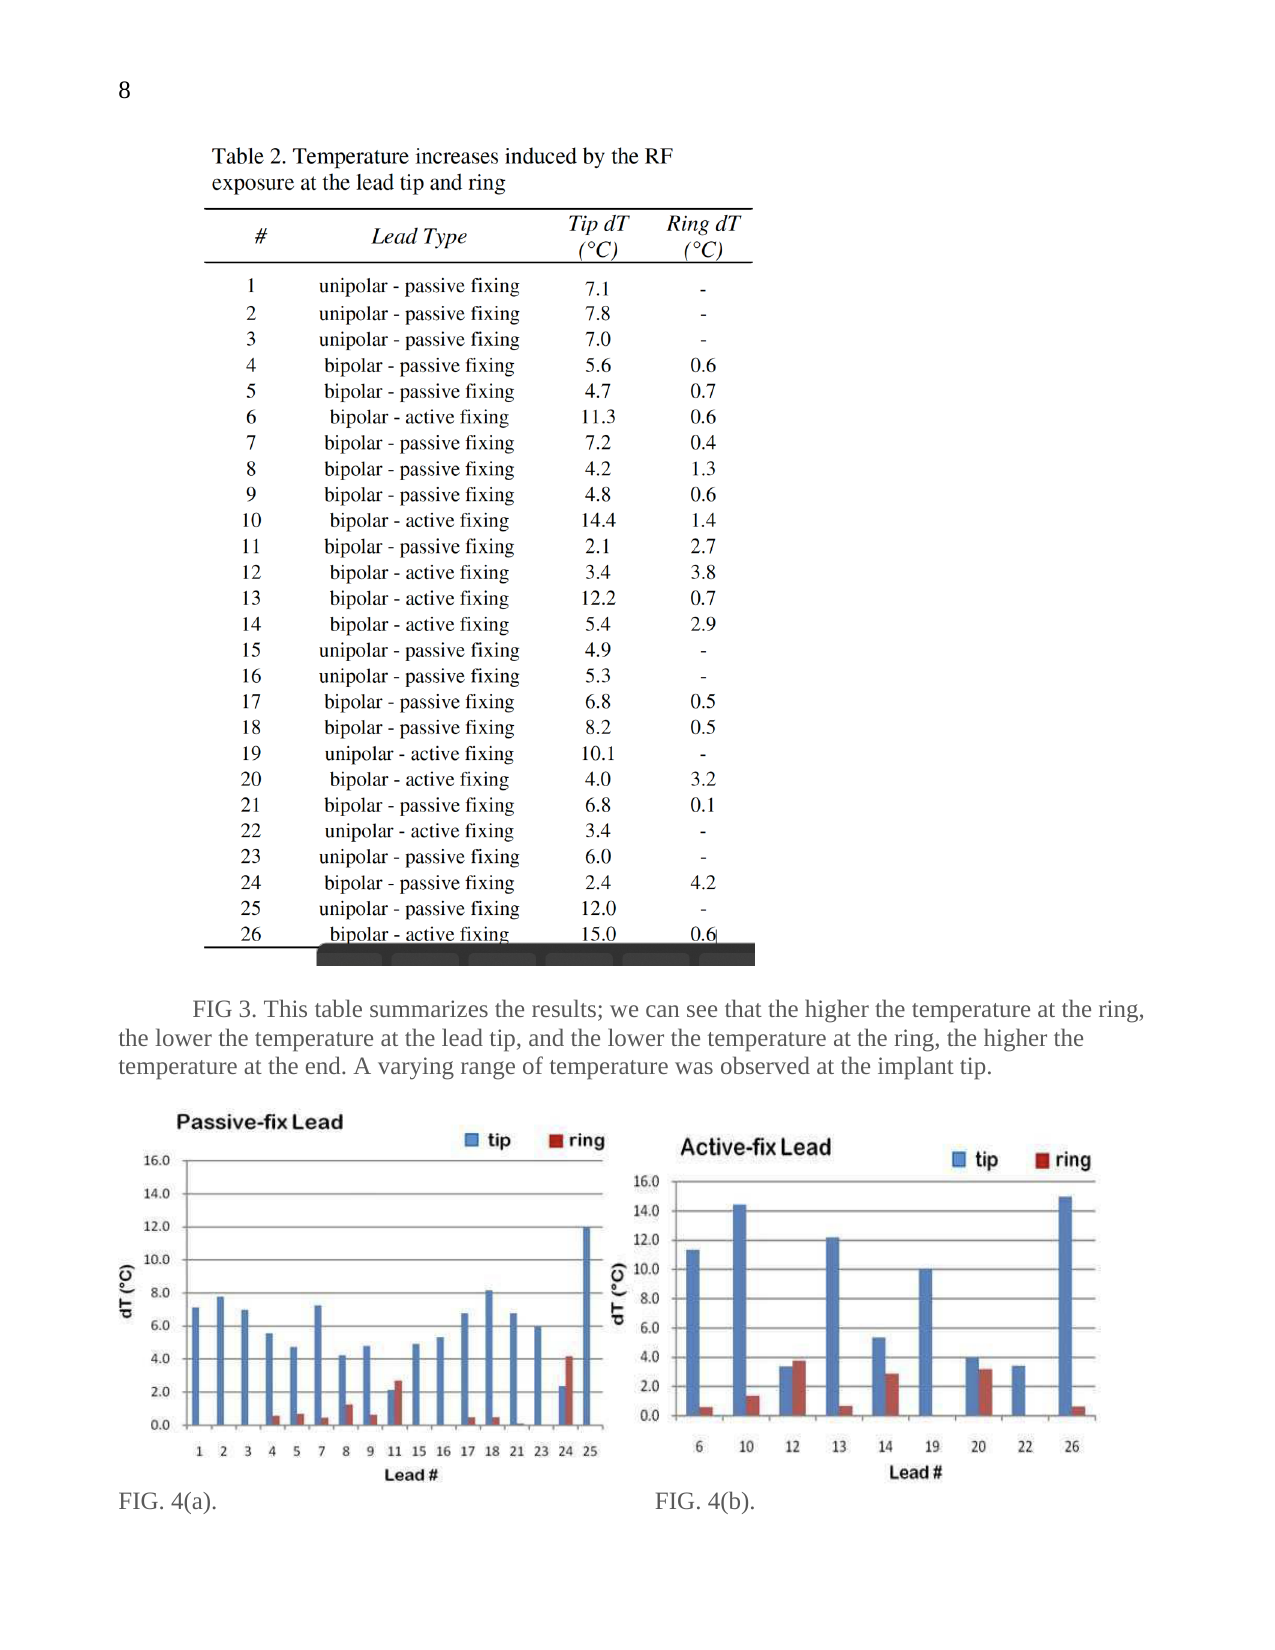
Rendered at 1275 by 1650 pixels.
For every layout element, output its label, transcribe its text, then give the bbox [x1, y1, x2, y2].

picture [118, 1108, 1102, 1486]
text FIG. 4(a). FIG. 4(b). [118, 1486, 1157, 1515]
text FIG 3. This table summarizes the results; we can see that the higher the temperature at the ring, the lower the temperature at the lead tip, and the lower the temperature at the ring, the higher the temperature at the end. A varying range of temperature was observed at the implant tip. [118, 994, 1157, 1080]
picture [191, 132, 755, 966]
